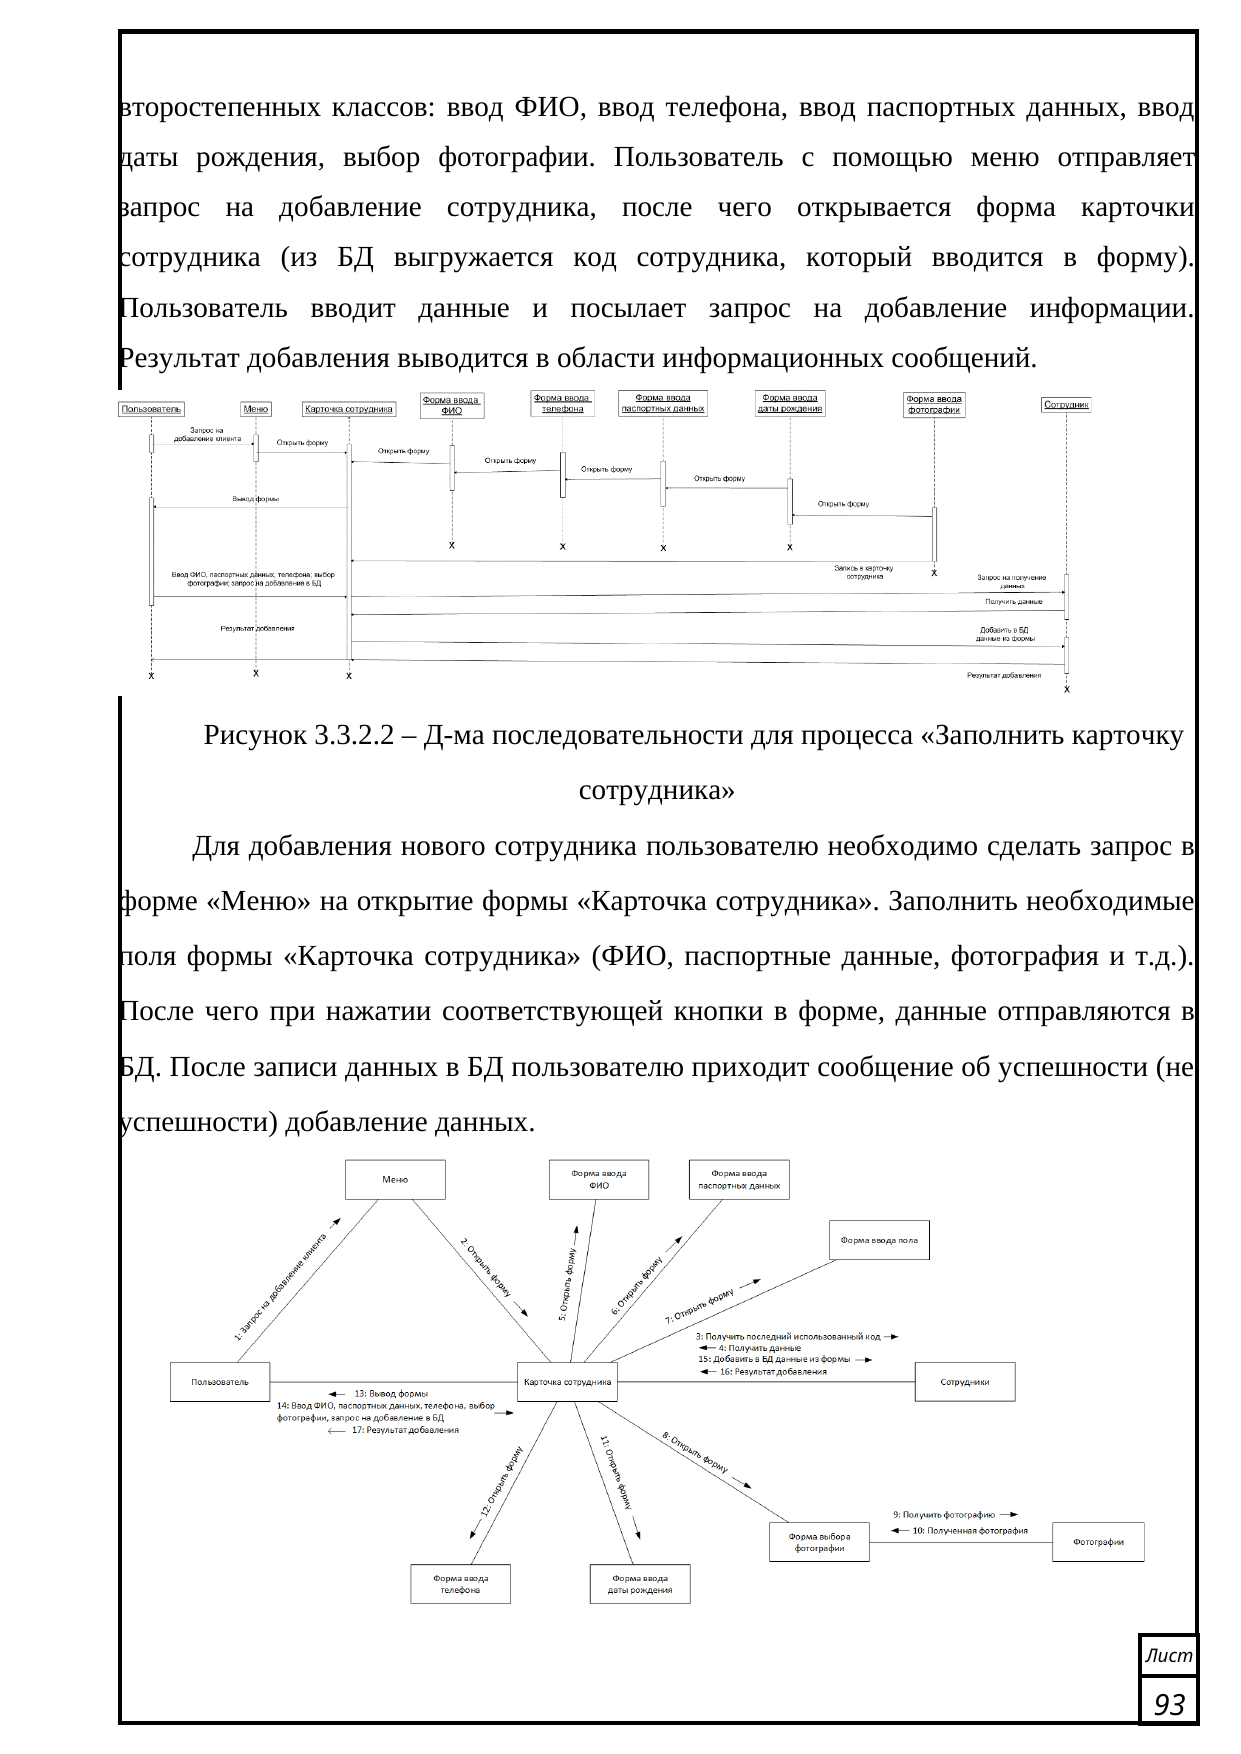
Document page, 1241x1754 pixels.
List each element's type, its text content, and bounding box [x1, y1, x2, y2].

picture [169, 1159, 1145, 1604]
text Рисунок 3.3.2.2 – Д-ма последовательности для процесса «Заполнить карточку сотрудника» [118, 717, 1196, 806]
text Для добавления нового сотрудника пользователю необходимо сделать запрос в форме «Меню» на открытие формы «Карточка сотрудника». Заполнить необходимые поля формы «Карточка сотрудника» (ФИО, паспортные данные, фотография и т.д.). После чего при нажатии соответствующей кнопки в форме, данные отправляются в БД. После записи данных в БД пользователю приходит сообщение об успешности (не успешности) добавление данных. [118, 828, 1196, 1138]
picture [118, 390, 1092, 696]
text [118, 89, 1196, 374]
